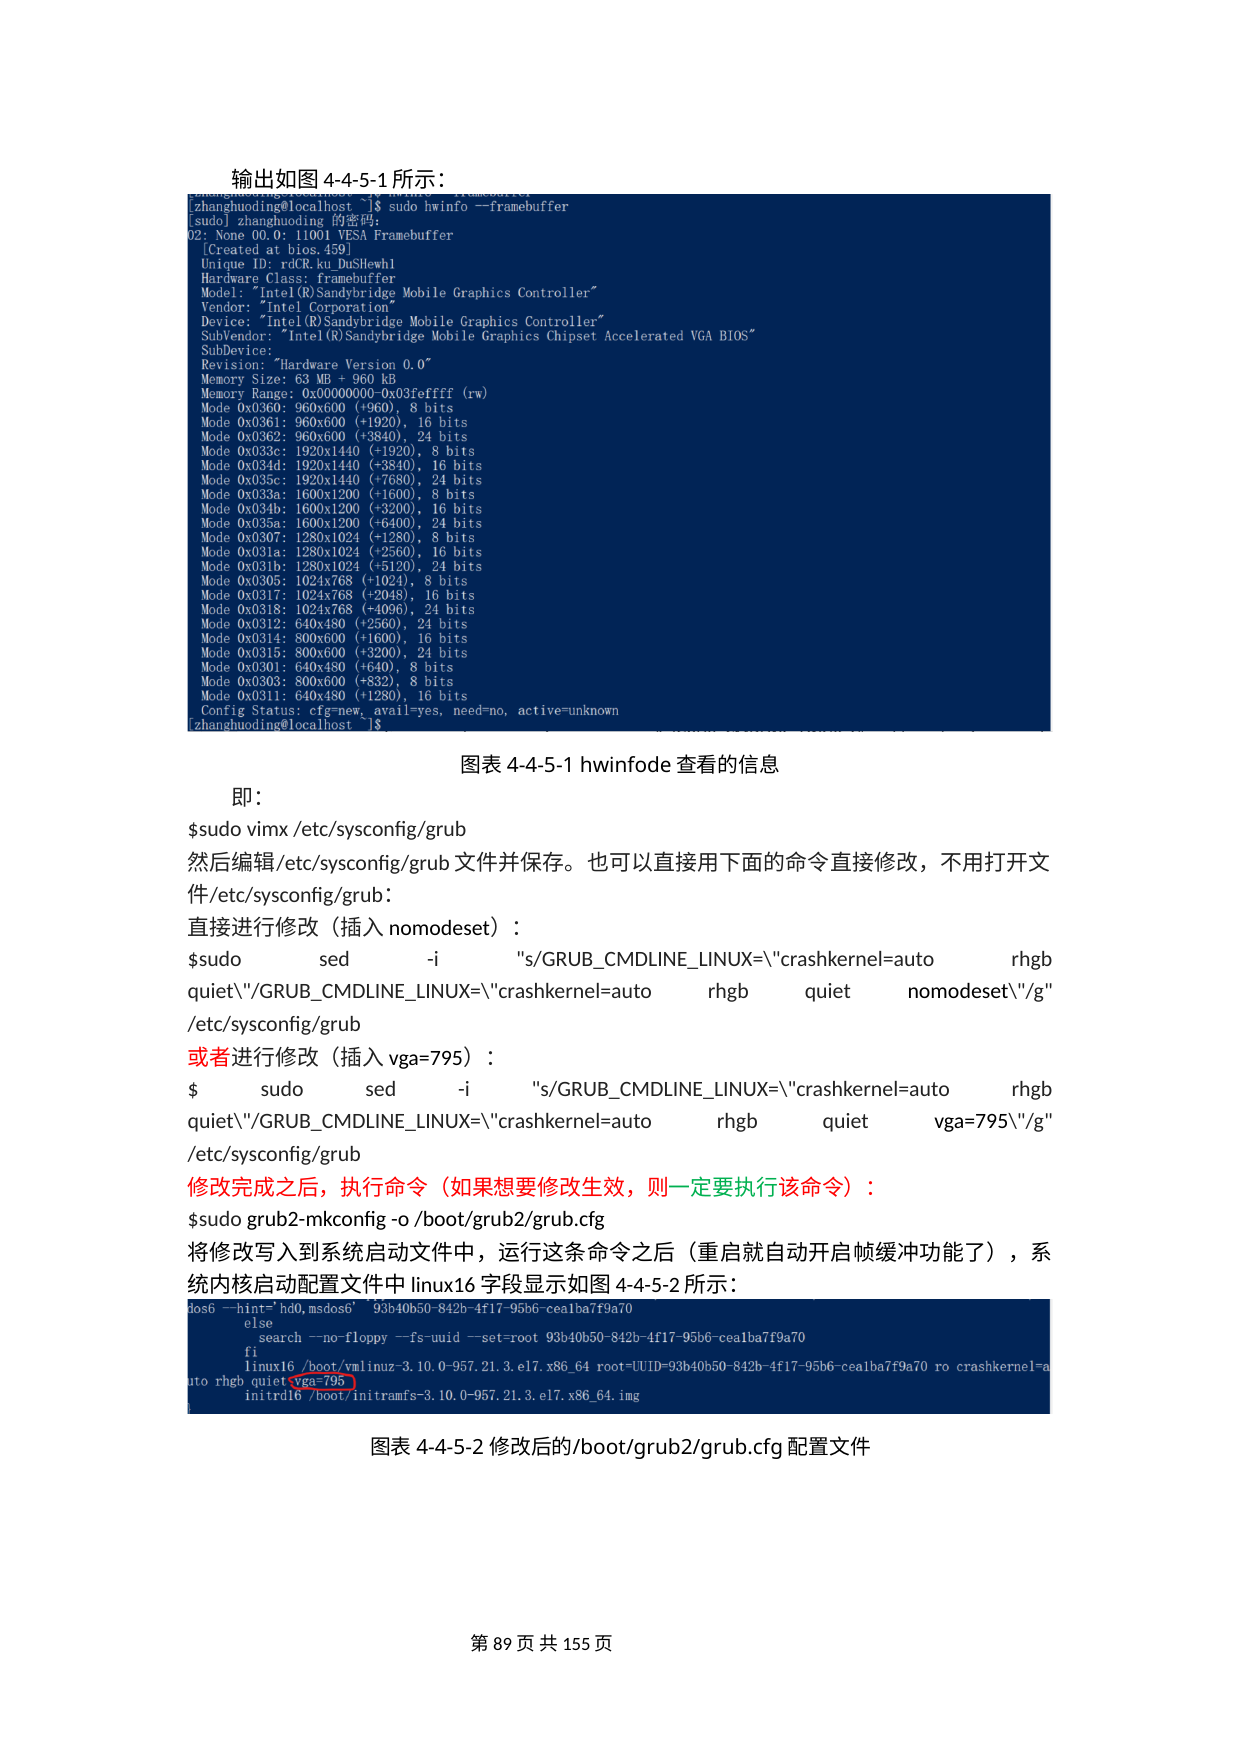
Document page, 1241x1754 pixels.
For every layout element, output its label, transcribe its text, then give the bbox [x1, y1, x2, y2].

text $sudo grub2-mkconfig -o /boot/grub2/grub.cfg [187, 1202, 1053, 1234]
text 将修改写入到系统启动文件中，运行这条命令之后（重启就自动开启帧缓冲功能了），系统内核启动配置文件中linux16字段显示如图4-4-5-2所示： [187, 1234, 1053, 1299]
text $sudo vimx /etc/sysconfig/grub [187, 812, 1053, 844]
text 或者进行修改（插入vga=795）： [187, 1039, 1053, 1072]
text 输出如图4-4-5-1所示： [187, 162, 1053, 194]
text 然后编辑/etc/sysconfig/grub文件并保存。也可以直接用下面的命令直接修改，不用打开文件/etc/sysconfig/grub： [187, 844, 1053, 909]
text 直接进行修改（插入nomodeset）： [187, 909, 1053, 942]
picture [187, 1299, 1053, 1414]
text 即： [187, 779, 1053, 812]
text 图表 4-4-5-1 hwinfode查看的信息 [187, 747, 1053, 779]
text 修改完成之后，执行命令（如果想要修改生效，则一定要执行该命令）： [187, 1169, 1053, 1202]
text 图表 4-4-5-2 修改后的/boot/grub2/grub.cfg配置文件 [187, 1429, 1053, 1462]
text $sudo sed -i "s/GRUB_CMDLINE_LINUX=\"crashkernel=auto rhgb quiet\"/GRUB_CMDLINE_LINUX=\"crashkernel=auto rhgb quiet nomodeset\"/g" /etc/sysconfig/grub [187, 942, 1053, 1039]
text $ sudo sed -i "s/GRUB_CMDLINE_LINUX=\"crashkernel=auto rhgb quiet\"/GRUB_CMDLINE_LINUX=\"crashkernel=auto rhgb quiet vga=795\"/g" /etc/sysconfig/grub [187, 1072, 1053, 1169]
picture [187, 194, 1053, 732]
